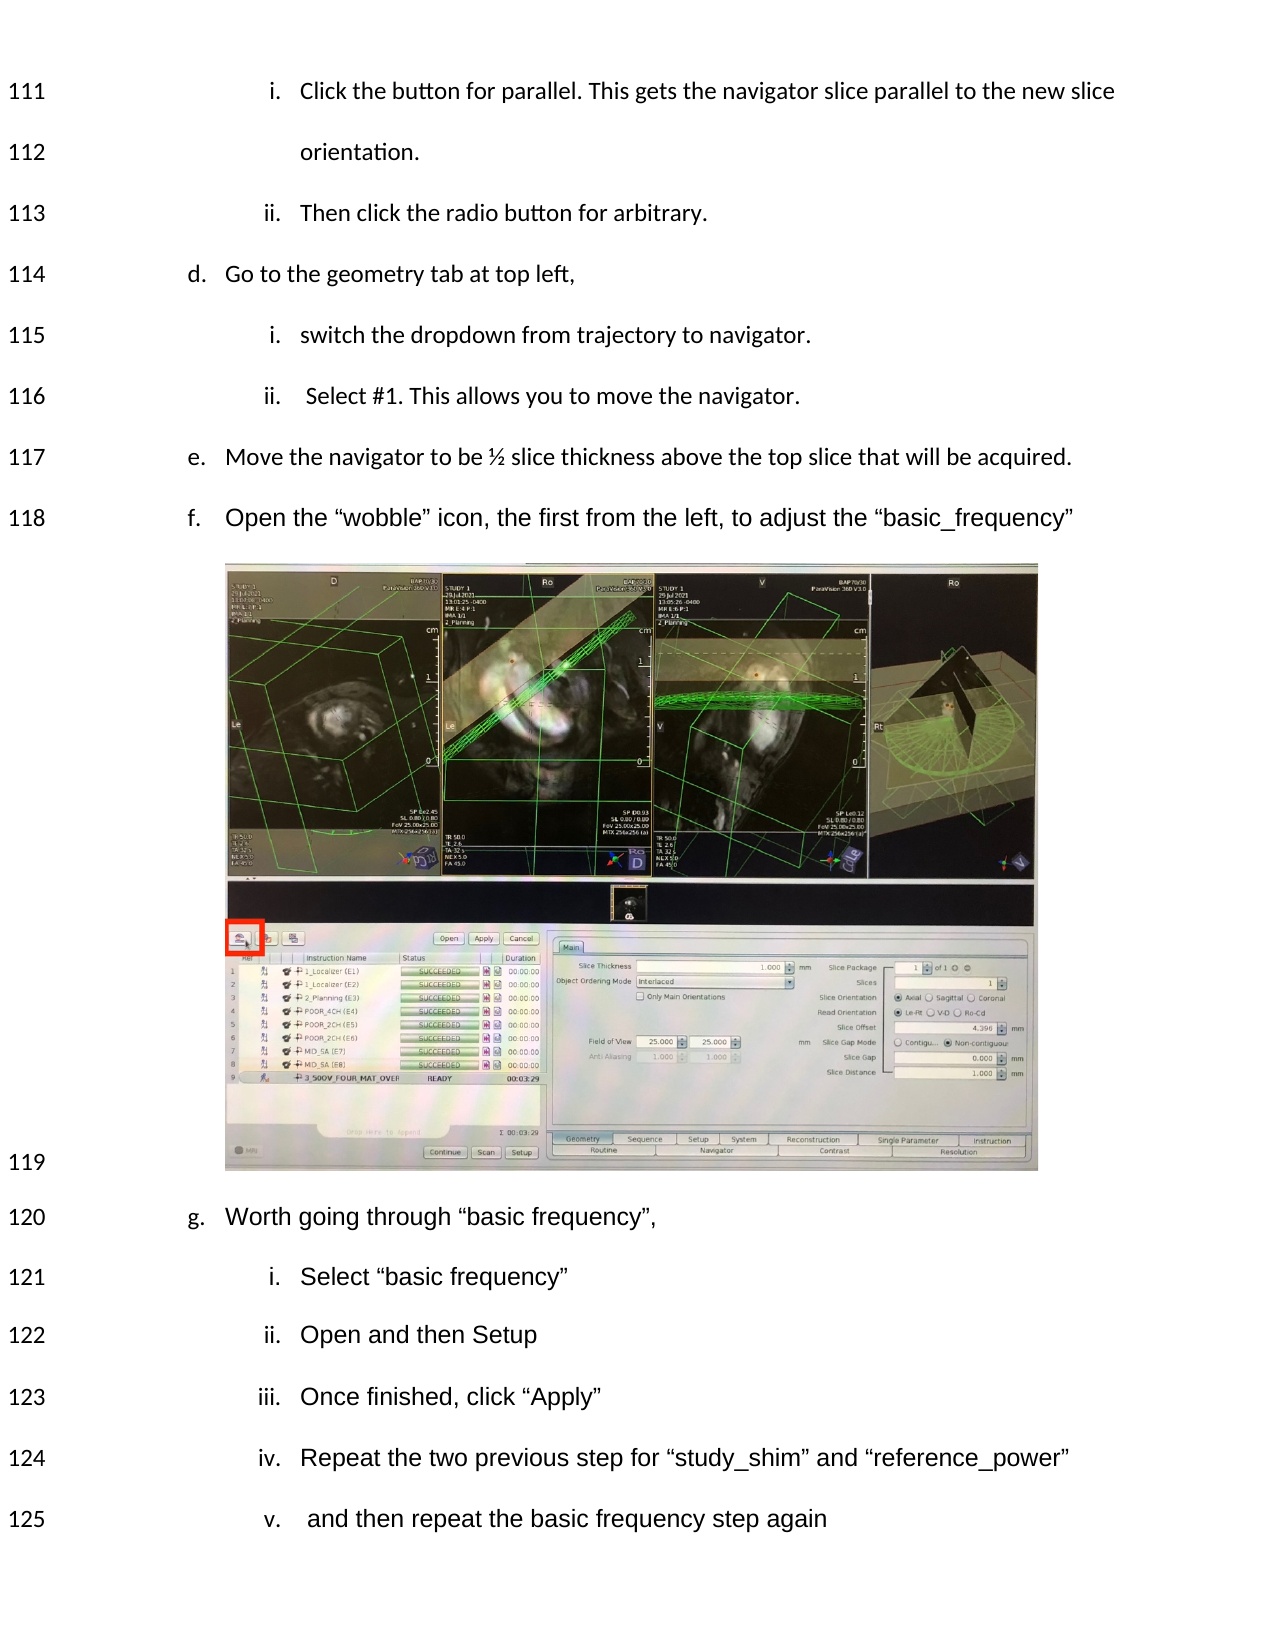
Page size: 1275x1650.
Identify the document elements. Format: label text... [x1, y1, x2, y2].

list Worth going through “basic frequency”, [187, 1201, 1200, 1232]
list Go to the geometry tab at top left, [187, 258, 1200, 289]
list Select #1. This allows you to move the navigator. [281, 380, 1200, 411]
list Then click the radio button for arbitrary. [281, 197, 1200, 228]
picture [225, 563, 1039, 1171]
list Select “basic frequency” [281, 1262, 1200, 1291]
list Move the navigator to be ½ slice thickness above the top slice that will be acquired. [187, 441, 1200, 472]
list Open the “wobble” icon, the first from the left, to adjust the “basic_frequency” [187, 502, 1200, 533]
list switch the dropdown from trajectory to navigator. [281, 319, 1200, 350]
list Repeat the two previous step for “study_shim” and “reference_power” [281, 1442, 1200, 1472]
list Click the button for parallel. This gets the navigator slice parallel to the new slice orientation. [281, 75, 1200, 167]
list and then repeat the basic frequency step again [281, 1503, 1200, 1533]
list Open and then Setup [281, 1320, 1200, 1350]
list Once finished, click “Apply” [281, 1381, 1200, 1411]
